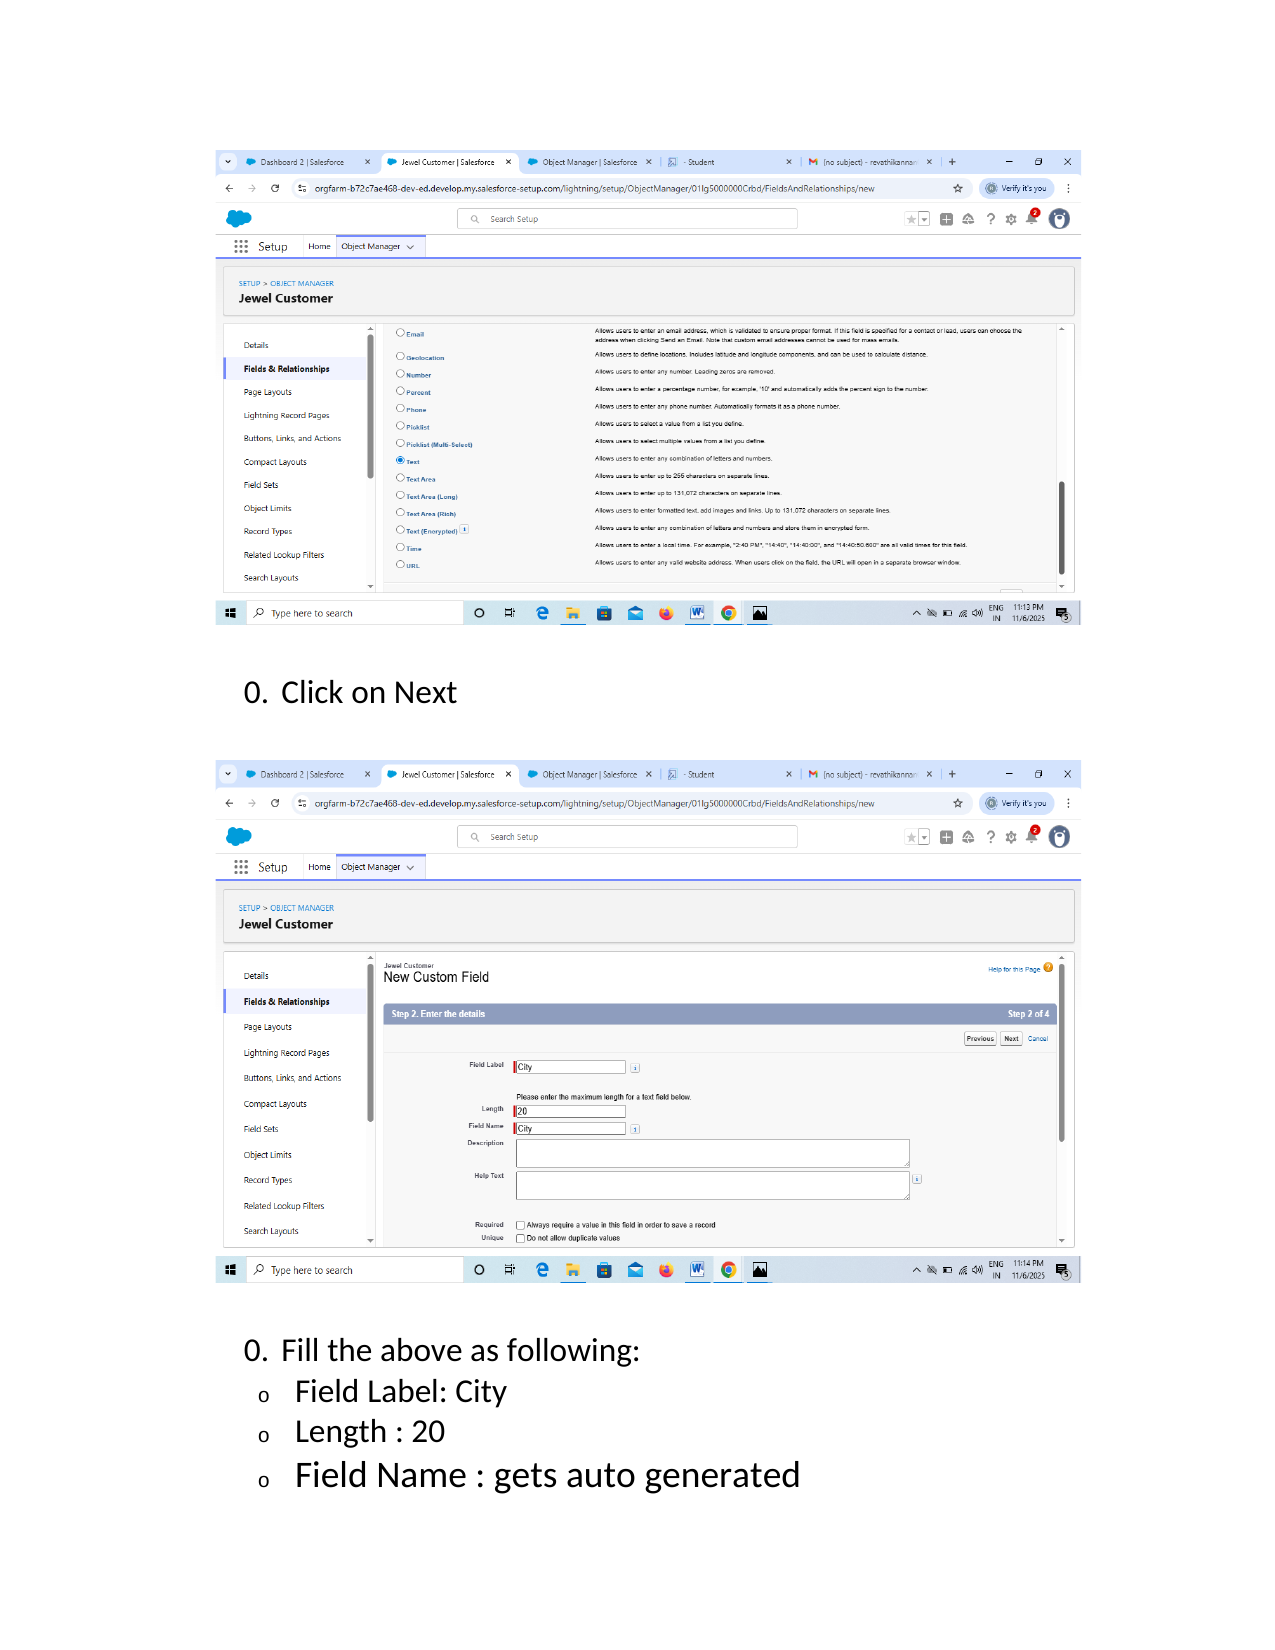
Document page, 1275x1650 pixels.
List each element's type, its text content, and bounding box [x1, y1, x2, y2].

list Field Name : gets auto generated [257, 1451, 1134, 1497]
list Field Label: City [257, 1370, 1134, 1411]
picture [215, 150, 1082, 625]
list Click on Next [244, 671, 1134, 712]
list Length : 20 [257, 1411, 1134, 1451]
picture [215, 760, 1082, 1283]
list Fill the above as following: [244, 1329, 1134, 1370]
